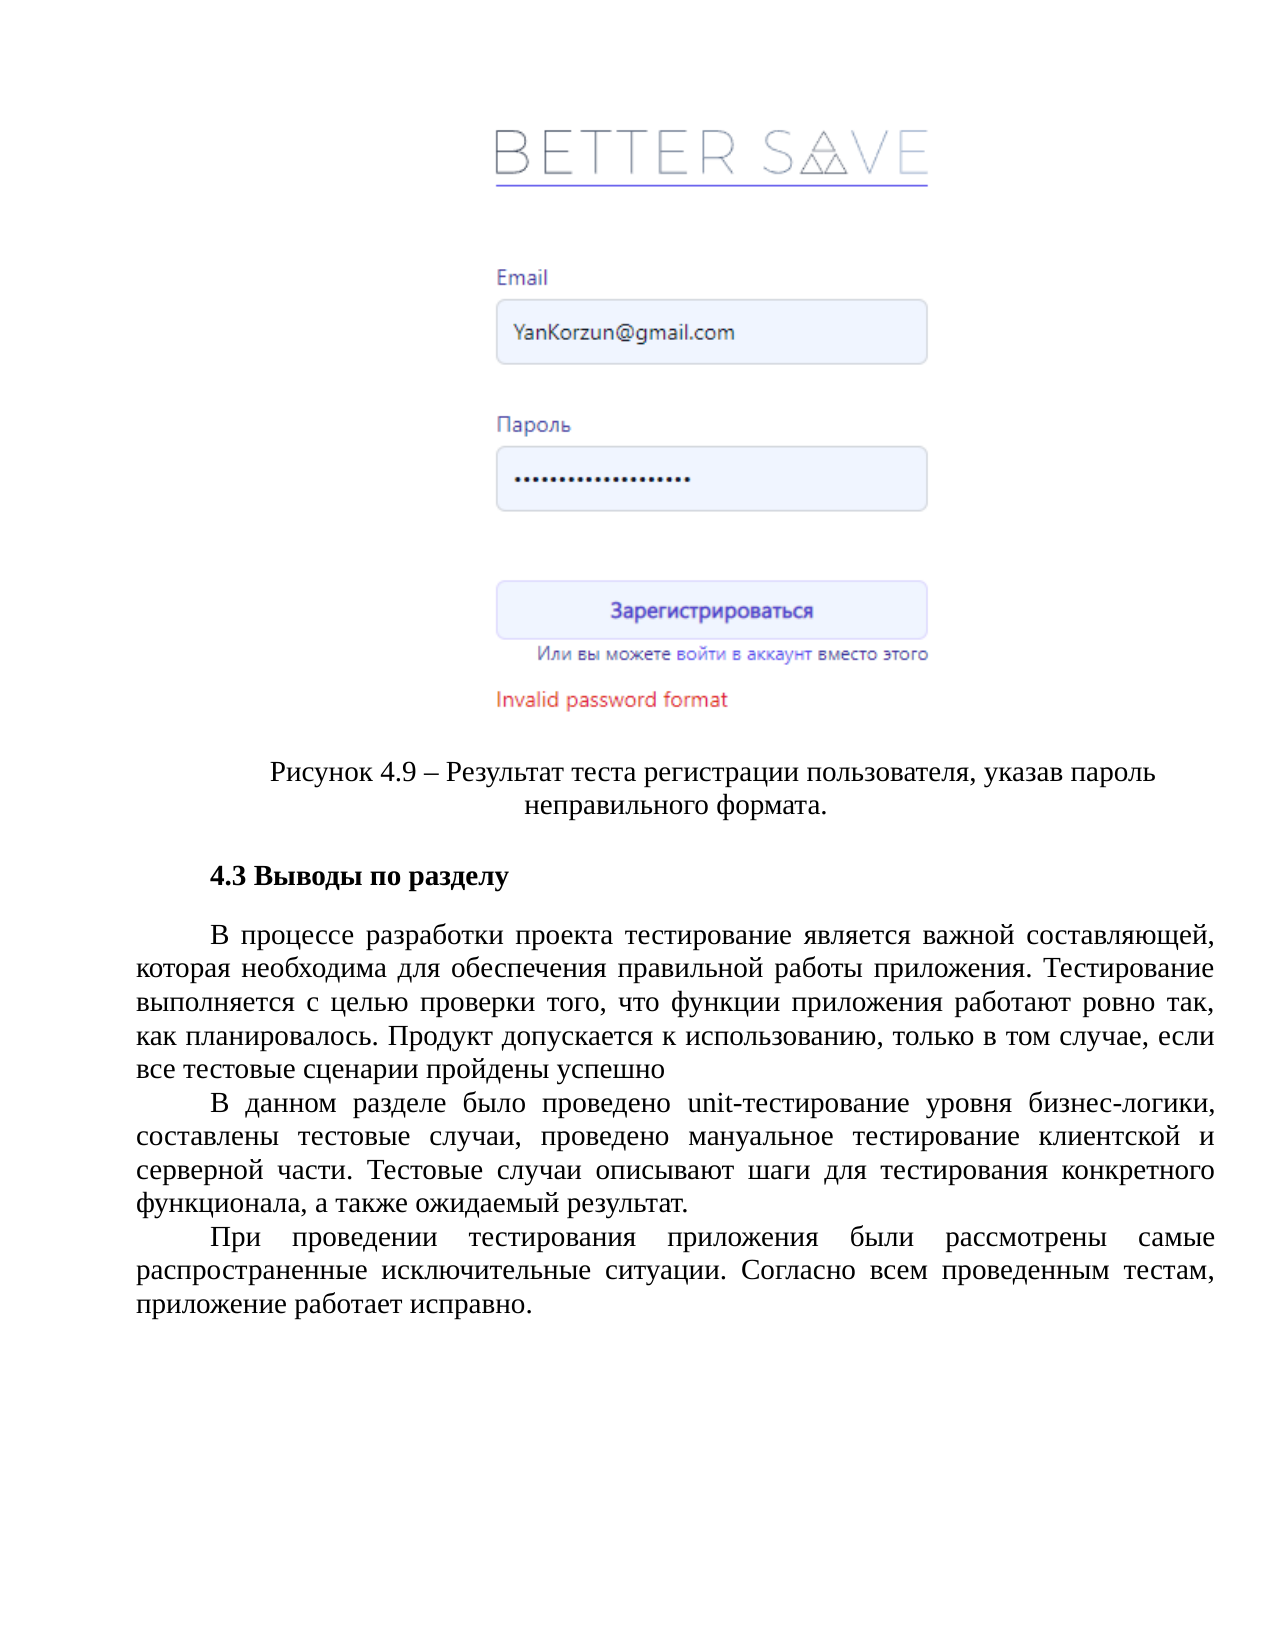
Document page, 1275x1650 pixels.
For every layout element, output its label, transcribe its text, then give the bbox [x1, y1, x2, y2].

text В процессе разработки проекта тестирование является важной составляющей, которая необходима для обеспечения правильной работы приложения. Тестирование выполняется с целью проверки того, что функции приложения работают ровно так, как планировалось. Продукт допускается к использованию, только в том случае, если все тестовые сценарии пройдены успешно [136, 917, 1216, 1085]
picture [390, 118, 1036, 729]
text Выводы по разделу [136, 858, 1216, 892]
text В данном разделе было проведено unit-тестирование уровня бизнес-логики, составлены тестовые случаи, проведено мануальное тестирование клиентской и серверной части. Тестовые случаи описывают шаги для тестирования конкретного функционала, а также ожидаемый результат. [136, 1085, 1216, 1219]
text Рисунок 4.9 – Результат теста регистрации пользователя, указав пароль неправильного формата. [136, 754, 1216, 821]
text При проведении тестирования приложения были рассмотрены самые распространенные исключительные ситуации. Согласно всем проведенным тестам, приложение работает исправно. [136, 1219, 1216, 1319]
